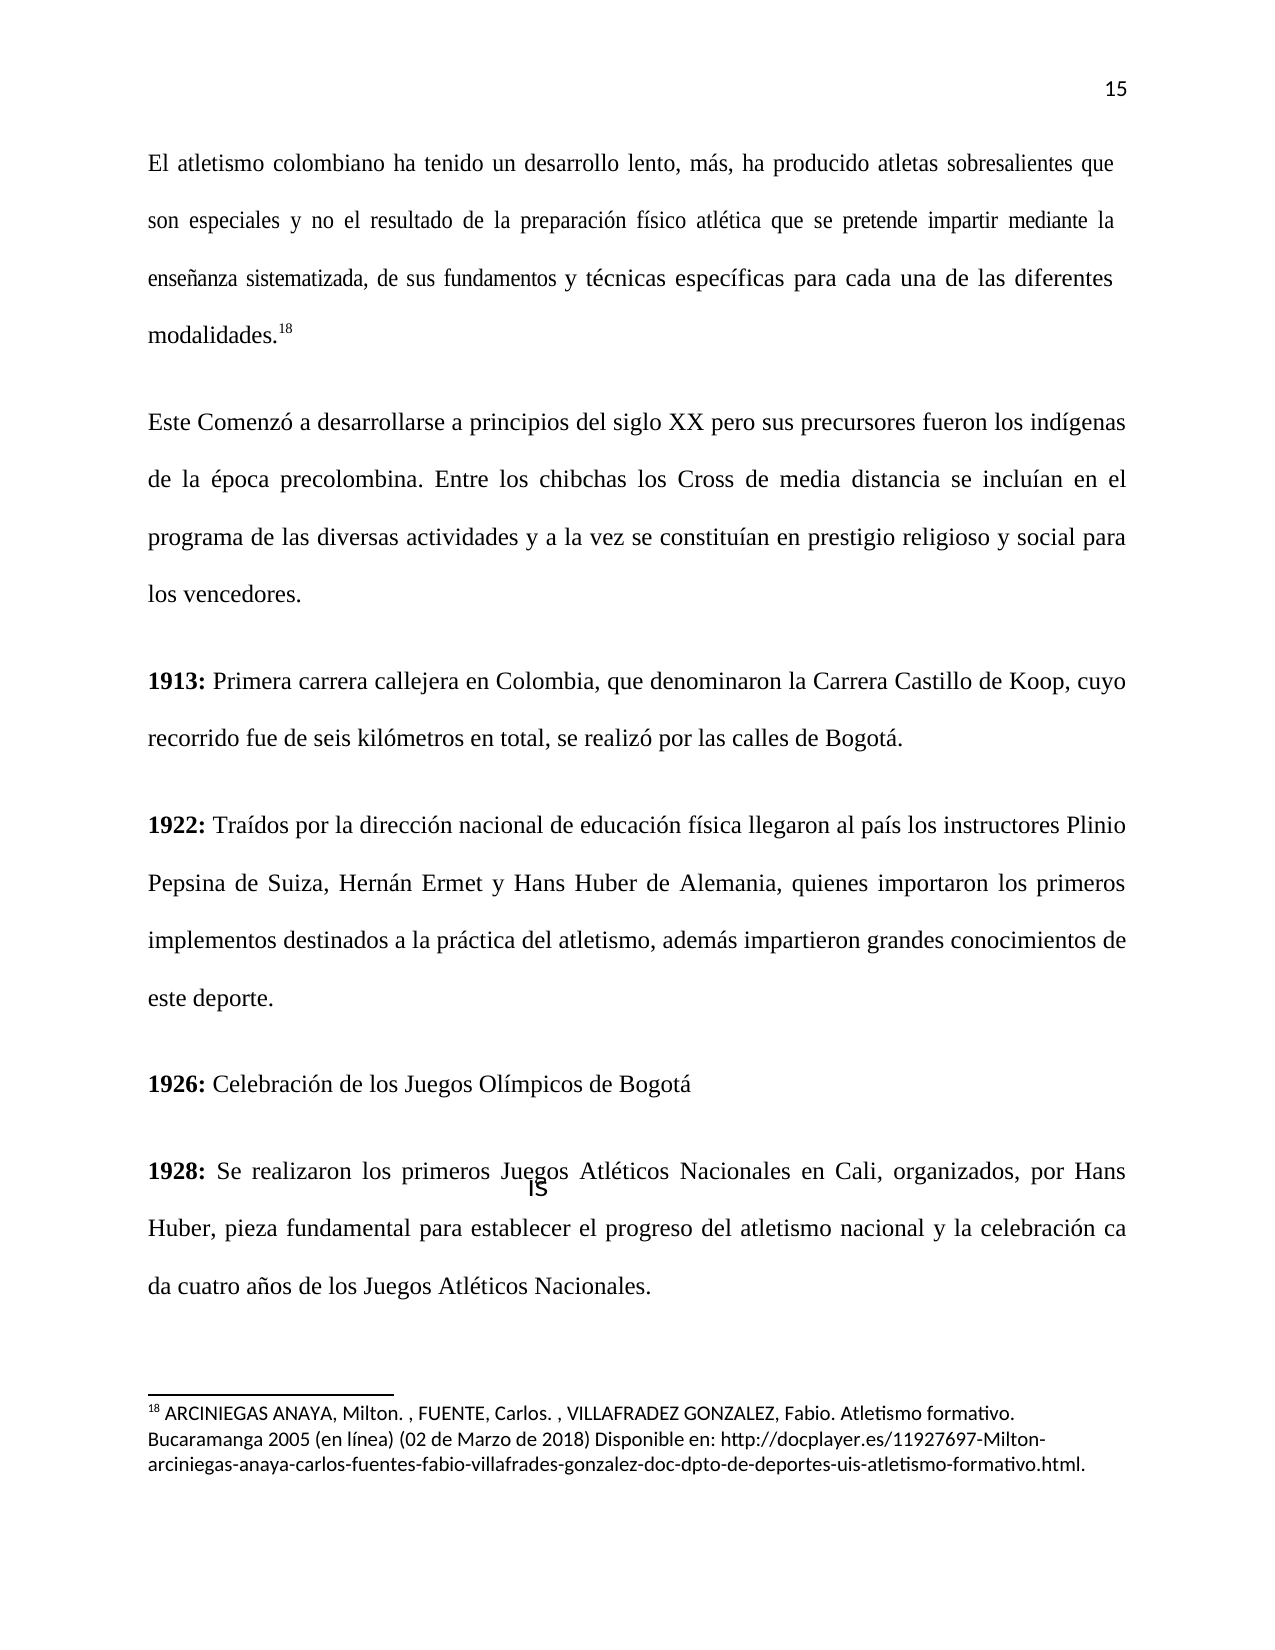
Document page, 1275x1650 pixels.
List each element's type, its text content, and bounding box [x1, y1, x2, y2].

text 1926: Celebración de los Juegos Olímpicos de Bogotá [148, 1069, 1127, 1098]
text 1928: Se realizaron los primeros Juegos Atléticos Nacionales en Cali, organizados, por Hans Huber, pieza fundamental para establecer el progreso del atletismo nacional y la celebración ca da cuatro años de los Juegos Atléticos Nacionales. [148, 1156, 1127, 1300]
text El atletismo colombiano ha tenido un desarrollo lento, más, ha producido atletas sobresalientes que son especiales y no el resultado de la preparación físico atlética que se pretende impartir mediante la enseñanza sistematizada, de sus fundamentos y técnicas específicas para cada una de las diferentes modalidades. [148, 148, 1114, 349]
text 1922: Traídos por la dirección nacional de educación física llegaron al país los instructores Plinio Pepsina de Suiza, Hernán Ermet y Hans Huber de Alemania, quienes importaron los primeros implementos destinados a la práctica del atletismo, además impartieron grandes conocimientos de este deporte. [148, 810, 1127, 1011]
text 1913: Primera carrera callejera en Colombia, que denominaron la Carrera Castillo de Koop, cuyo recorrido fue de seis kilómetros en total, se realizó por las calles de Bogotá. [148, 666, 1127, 752]
text Este Comenzó a desarrollarse a principios del siglo XX pero sus precursores fueron los indígenas de la época precolombina. Entre los chibchas los Cross de media distancia se incluían en el programa de las diversas actividades y a la vez se constituían en prestigio religioso y social para los vencedores. [148, 407, 1127, 608]
